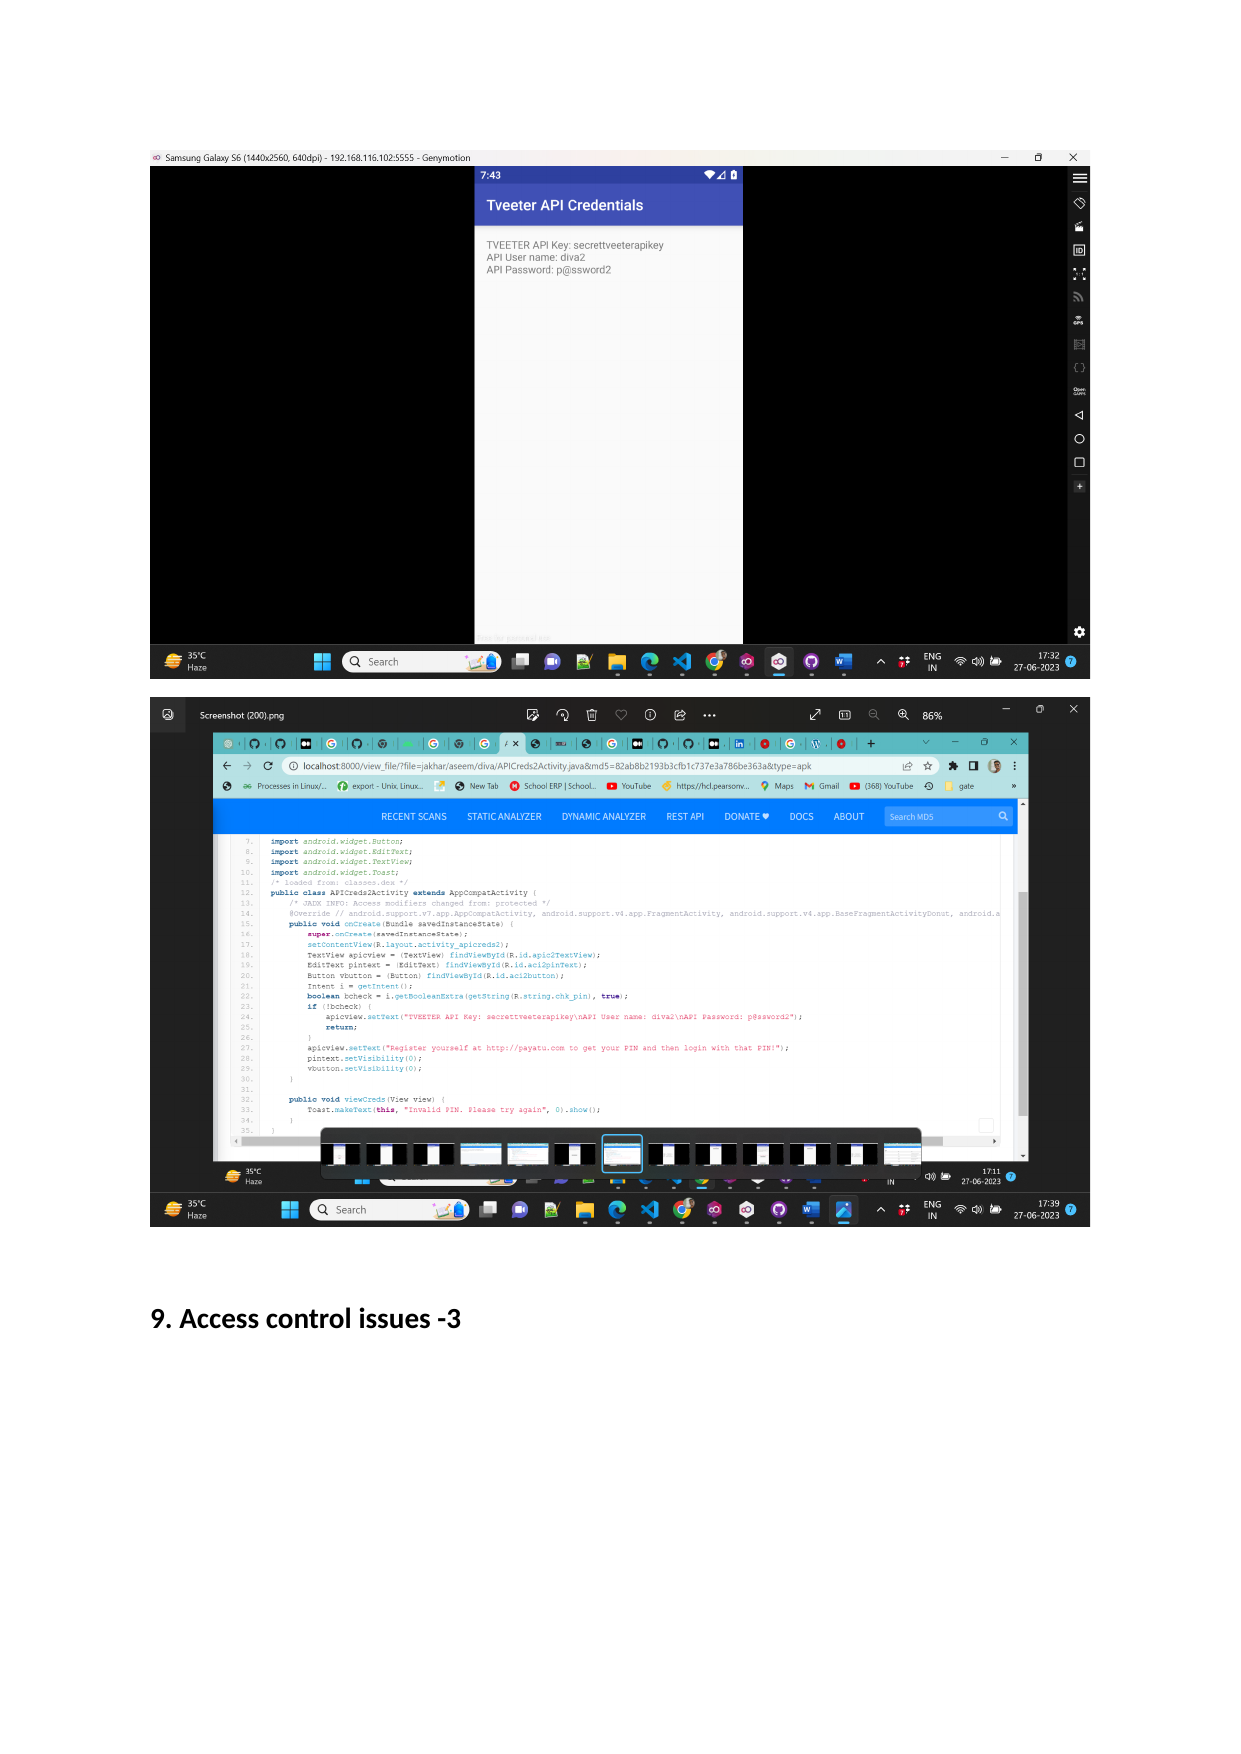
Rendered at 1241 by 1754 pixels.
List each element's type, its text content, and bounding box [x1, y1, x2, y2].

picture [150, 697, 1091, 1227]
picture [150, 150, 1091, 679]
text 9. Access control issues -3 [150, 1301, 1090, 1336]
